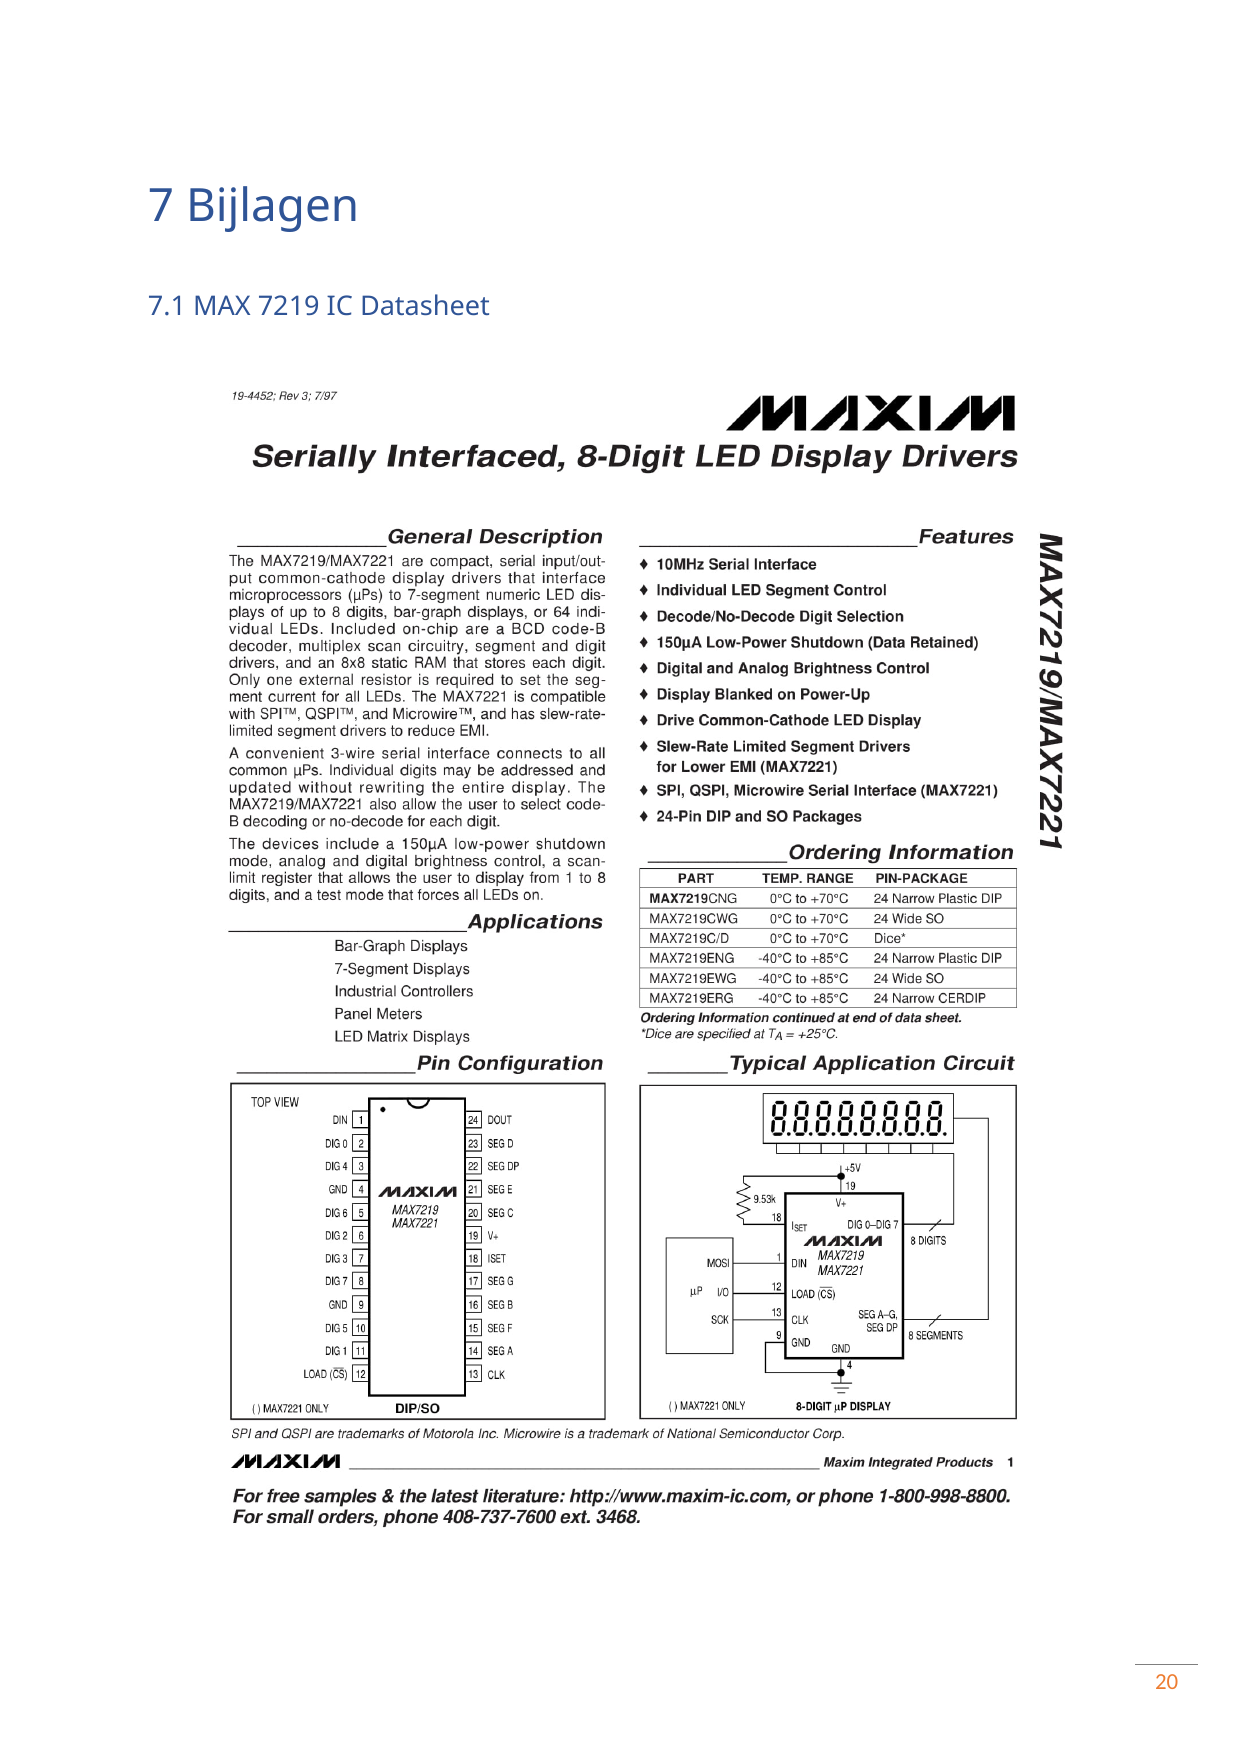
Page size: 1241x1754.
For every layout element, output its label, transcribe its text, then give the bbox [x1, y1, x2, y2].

picture [147, 326, 1117, 1581]
subtitle 7.1 MAX 7219 IC Datasheet [148, 287, 1093, 324]
subtitle 7 Bijlagen [148, 173, 1093, 235]
